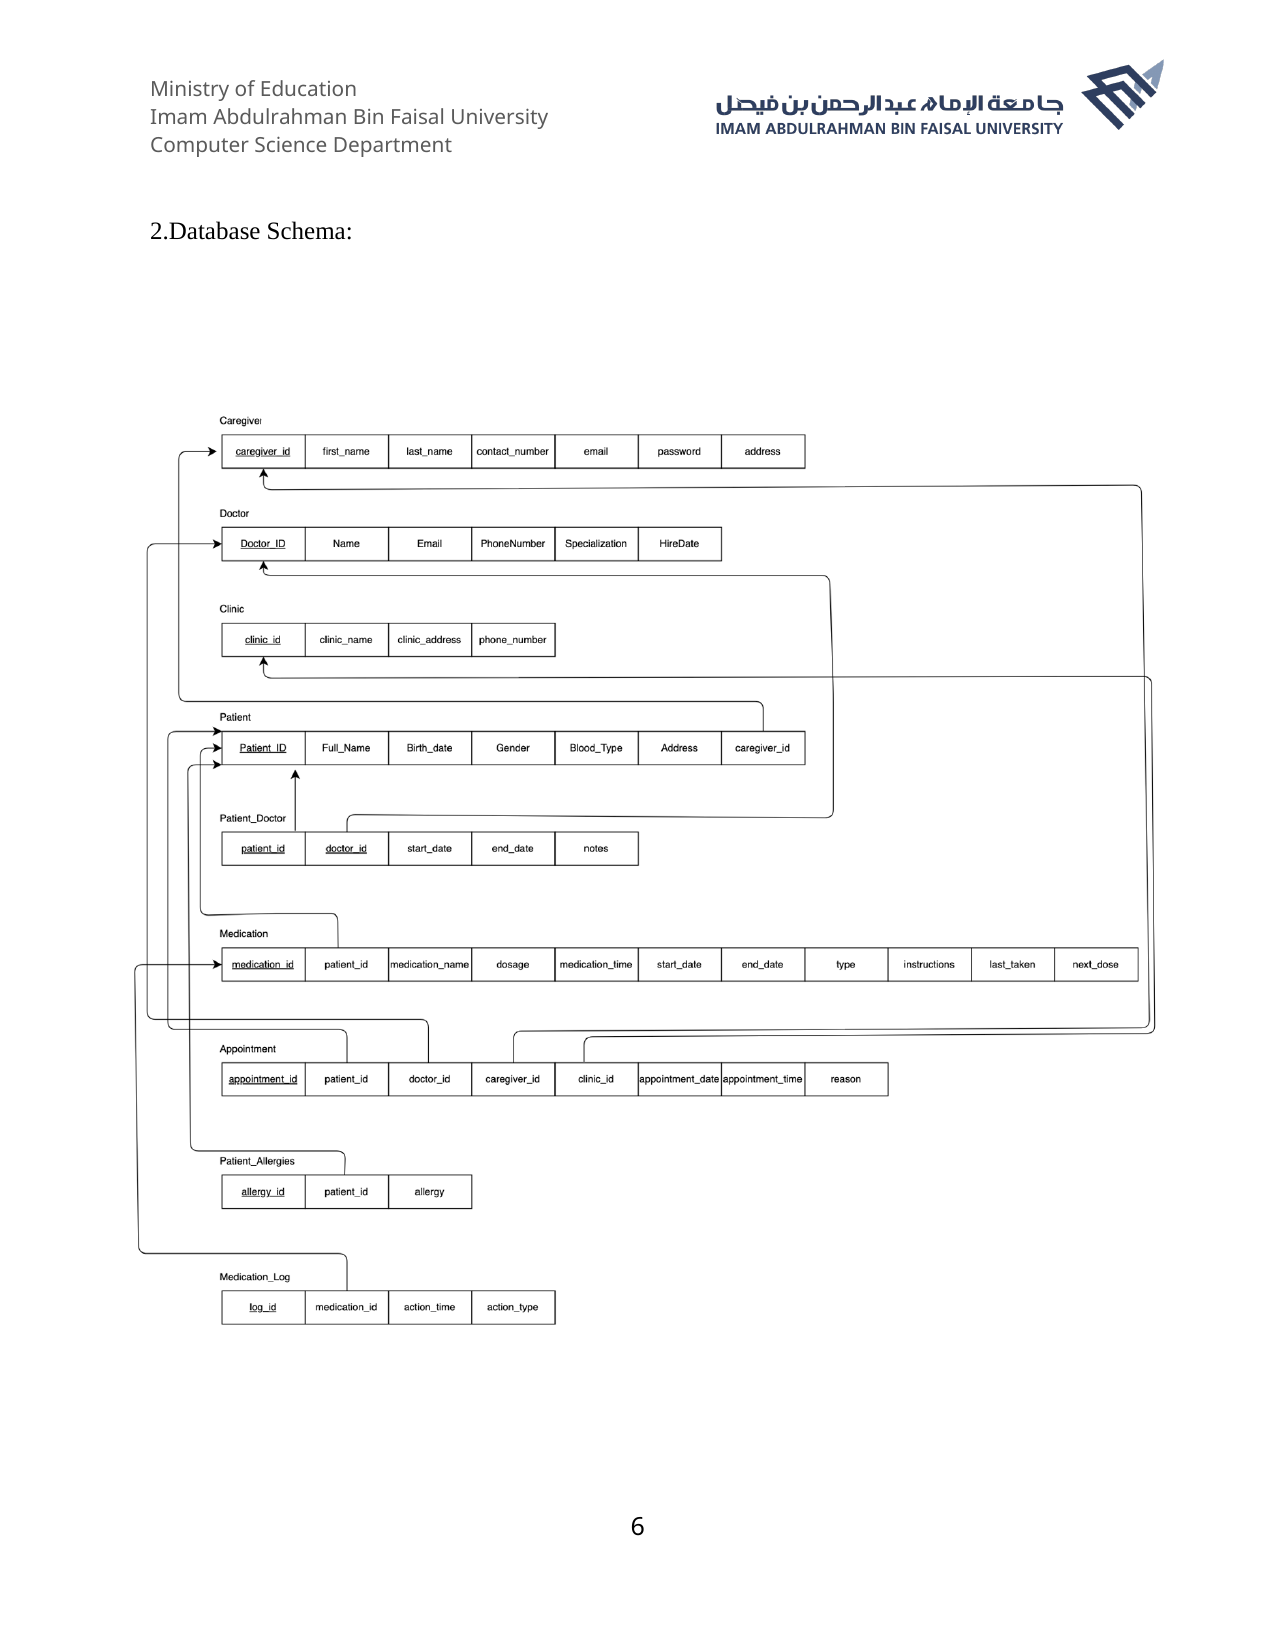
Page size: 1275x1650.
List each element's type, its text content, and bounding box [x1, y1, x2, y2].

text 2.Database Schema: [150, 216, 1125, 245]
picture [98, 407, 1196, 1346]
picture [712, 56, 1164, 143]
